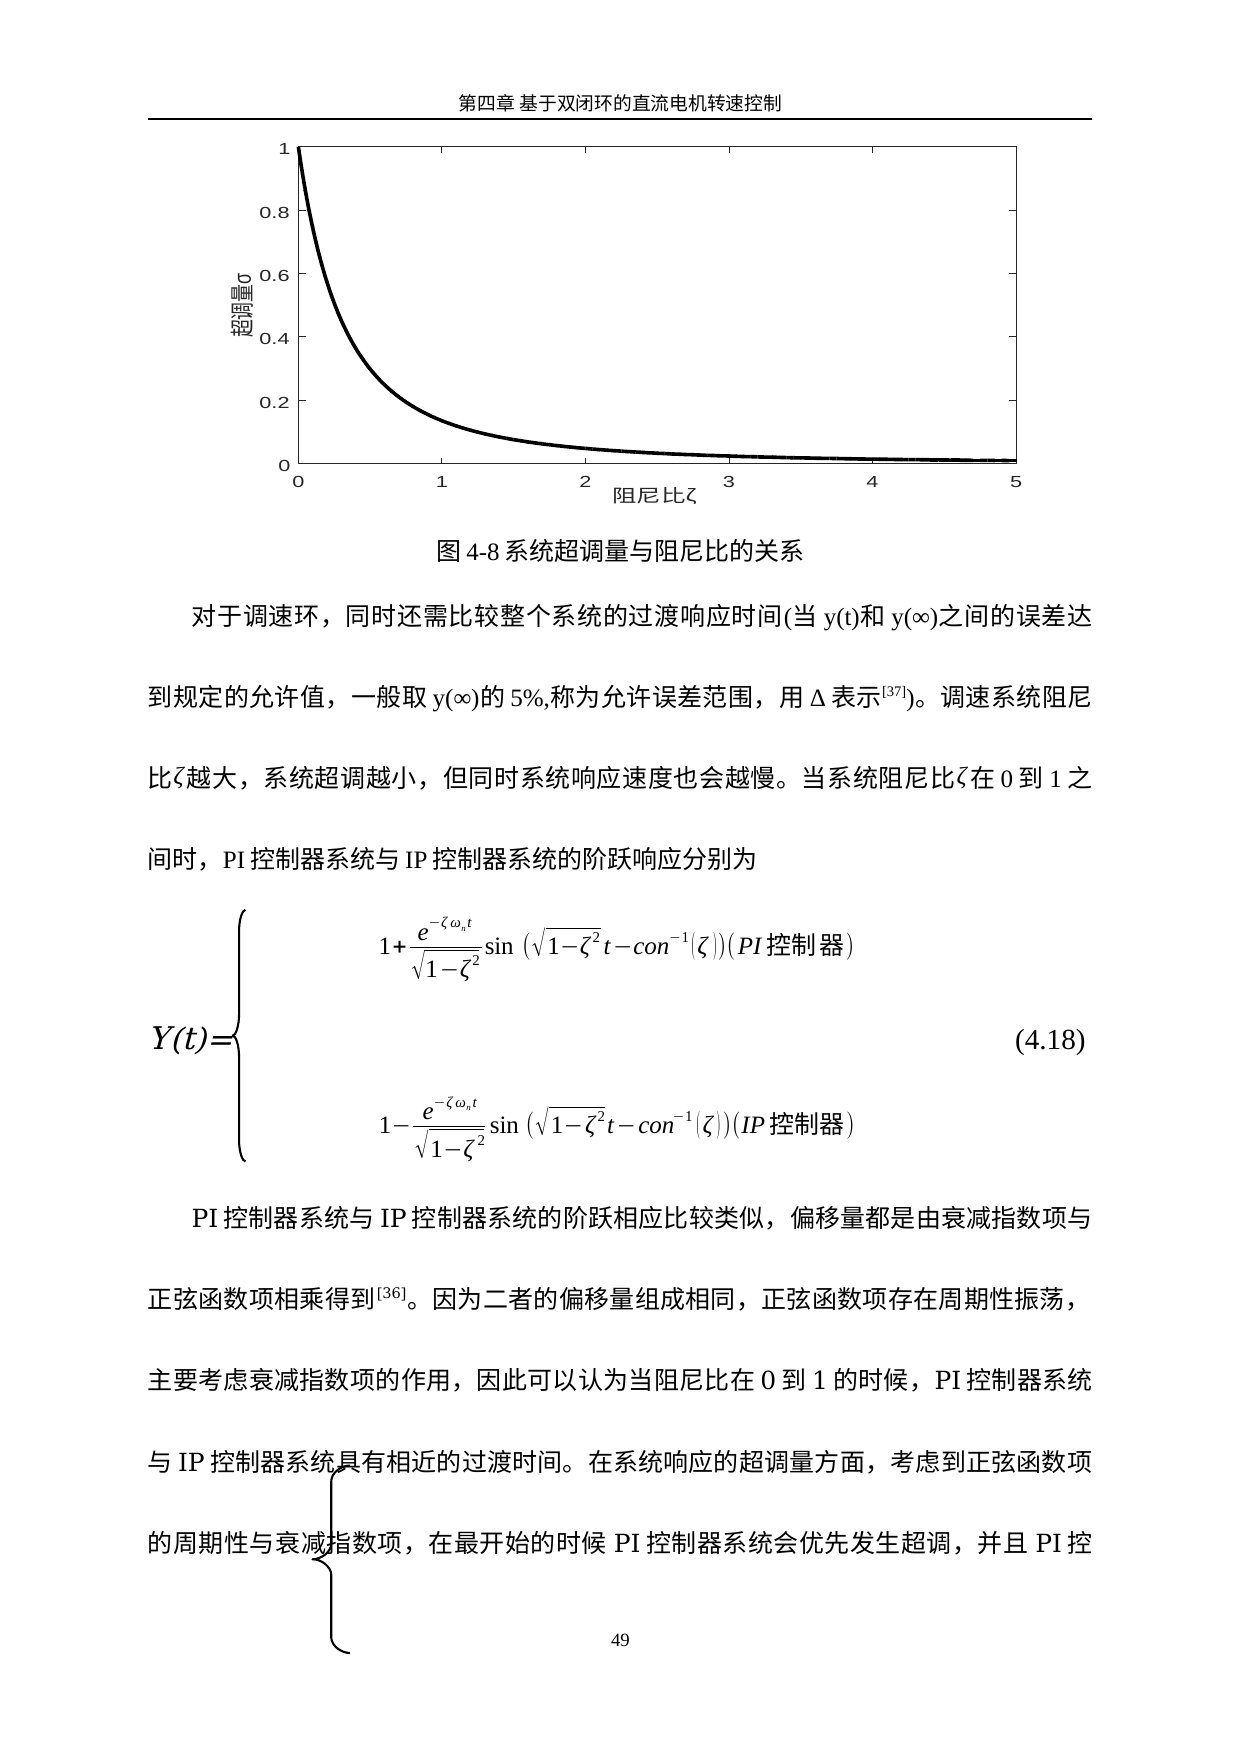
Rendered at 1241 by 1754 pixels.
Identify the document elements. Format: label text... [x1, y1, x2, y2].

text Y(t)= (4.18) [236, 1004, 1092, 1069]
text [148, 1184, 1092, 1574]
text Y(t)= (4.18) [148, 1004, 238, 1069]
text 图4-8系统超调量与阻尼比的关系 [148, 517, 1092, 582]
text 对于调速环，同时还需比较整个系统的过渡响应时间(当y(t)和y(∞)之间的误差达到规定的允许值，一般取y(∞)的5%,称为允许误差范围，用Δ表示[37])。调速系统阻尼比越大，系统超调越小，但同时系统响应速度也会越慢。当系统阻尼比在0到1之间时，PI控制器系统与IP控制器系统的阶跃响应分别为 [148, 582, 1092, 891]
